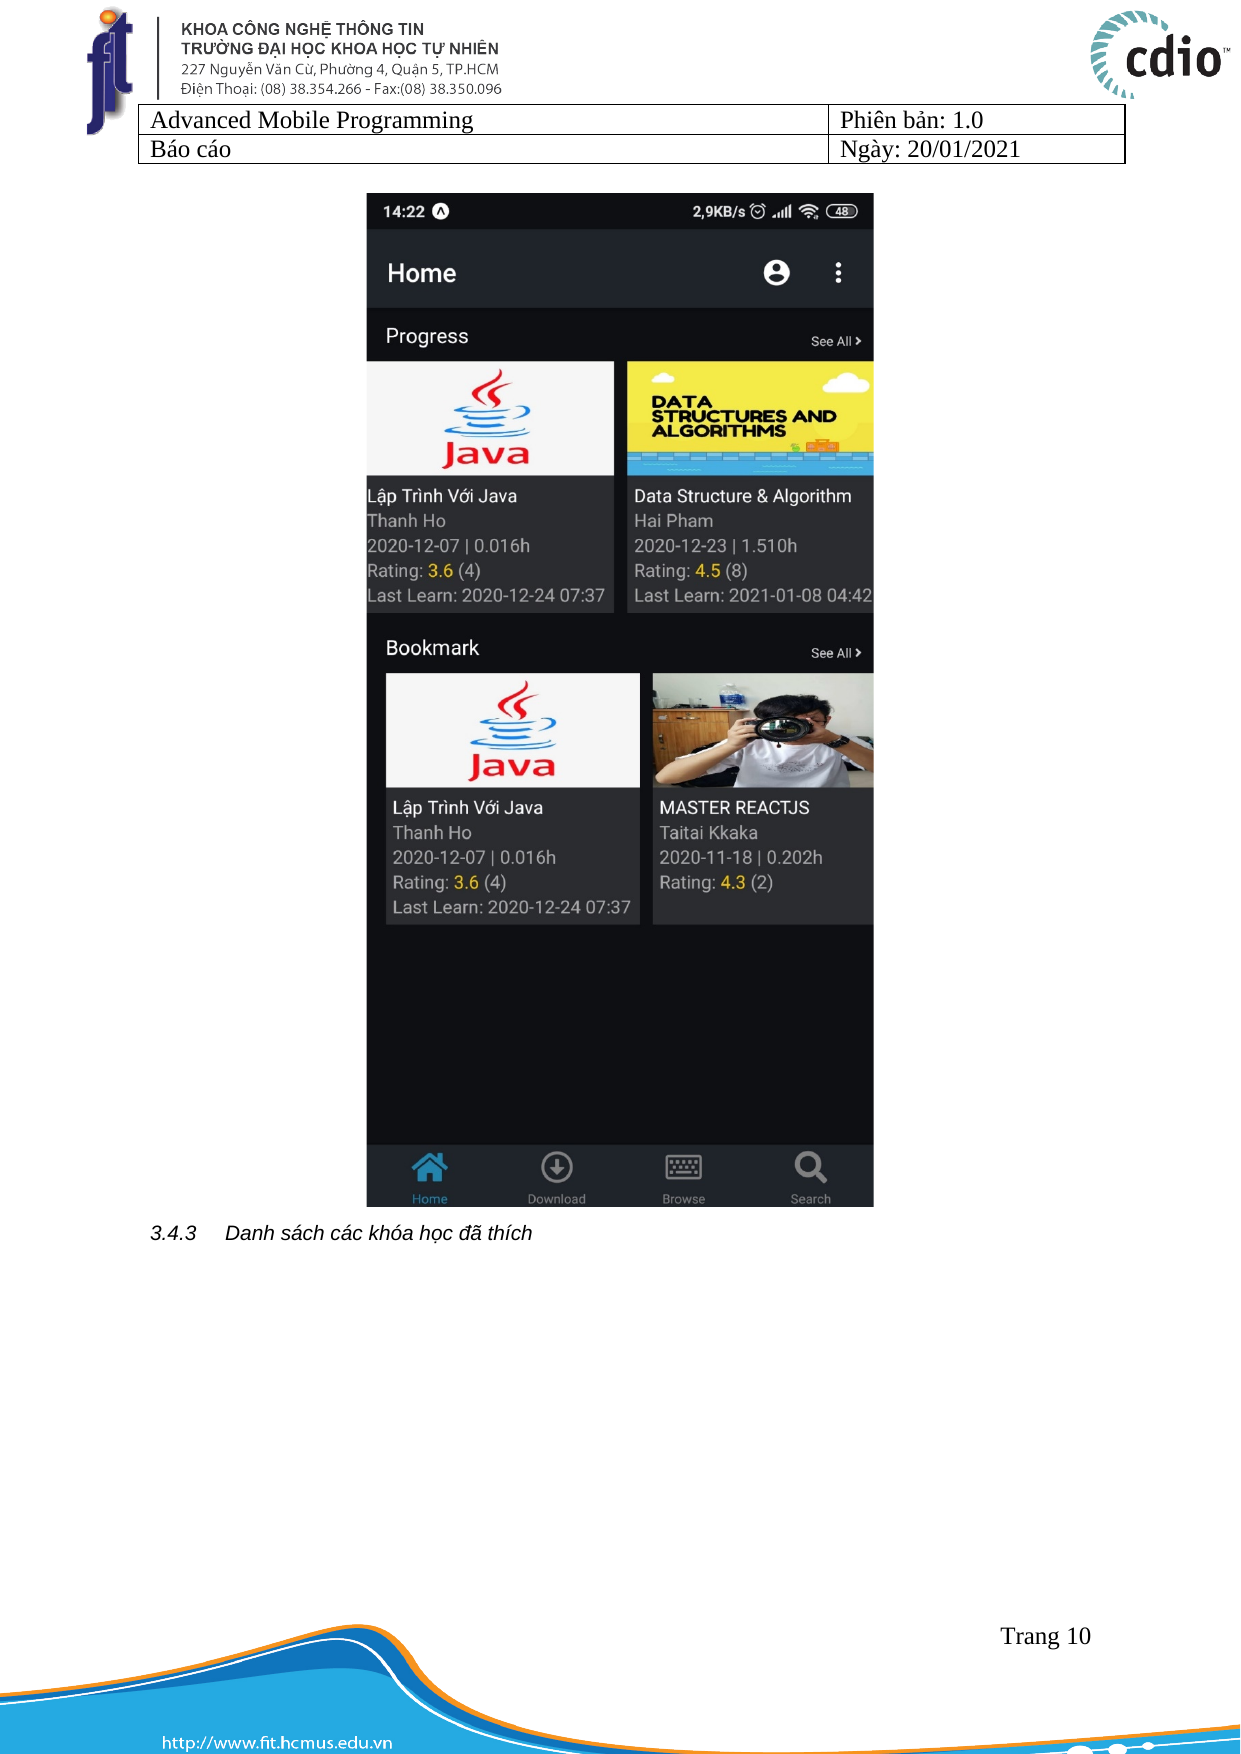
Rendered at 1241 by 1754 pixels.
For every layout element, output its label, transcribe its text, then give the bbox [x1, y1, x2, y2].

picture [829, 135, 1124, 159]
picture [366, 193, 874, 1207]
subtitle Danh sách các khóa học đã thích [150, 1219, 1090, 1244]
picture [139, 135, 828, 159]
picture [829, 105, 1124, 134]
picture [63, 0, 1241, 159]
picture [0, 1621, 1241, 1754]
picture [139, 105, 828, 134]
